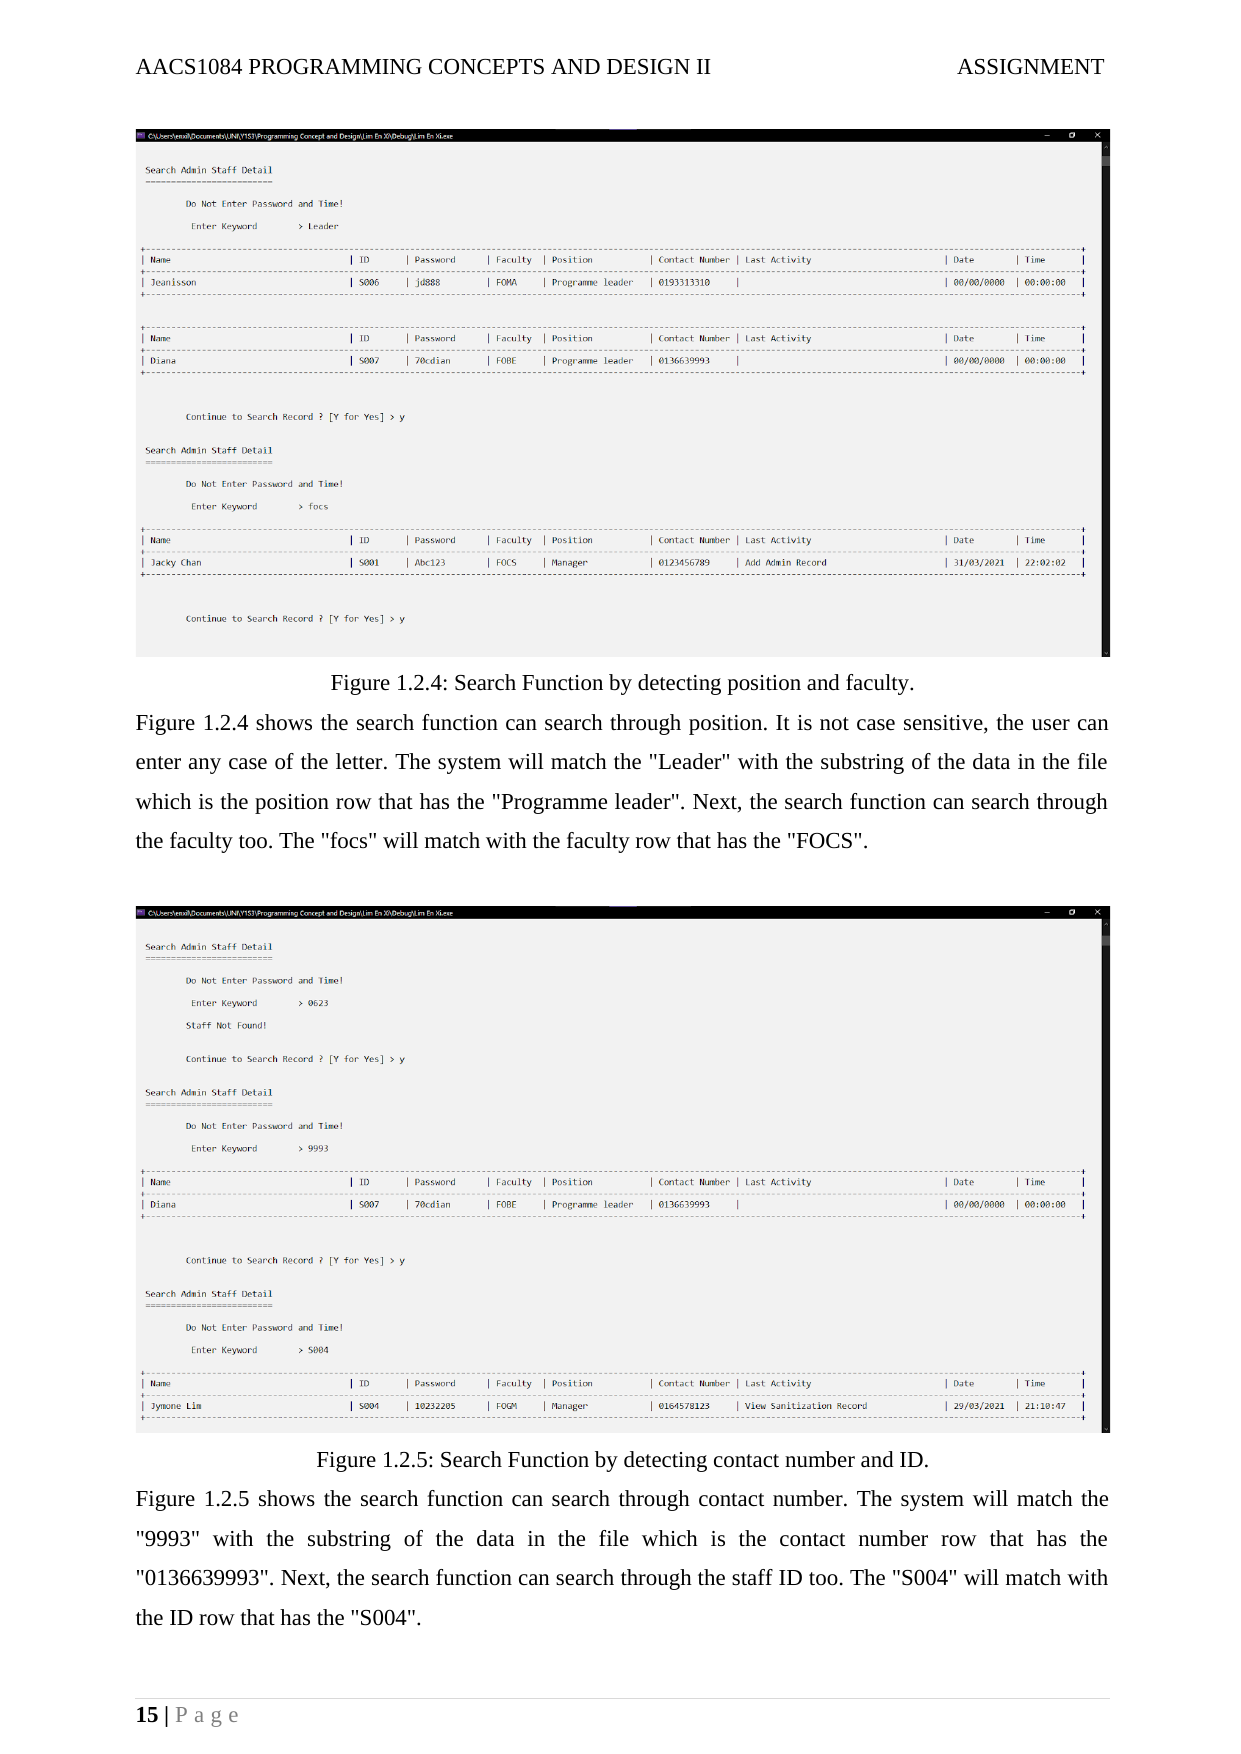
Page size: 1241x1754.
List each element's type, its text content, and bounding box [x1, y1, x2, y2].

picture [135, 129, 1111, 657]
text Figure 1.2.4 shows the search function can search through position. It is not case sensitive, the user can enter any case of the letter. The system will match the "Leader" with the substring of the data in the file which is the position row that has the "Programme leader". Next, the search function can search through the faculty too. The "focs" will match with the faculty row that has the "FOCS". [135, 709, 1110, 853]
picture [135, 906, 1111, 1433]
text Figure 1.2.5 shows the search function can search through contact number. The system will match the "9993" with the substring of the data in the file which is the contact number row that has the "0136639993". Next, the search function can search through the staff ID too. The "S004" will match with the ID row that has the "S004". [135, 1485, 1110, 1630]
text Figure 1.2.4: Search Function by detecting position and faculty. [135, 669, 1110, 696]
text Figure 1.2.5: Search Function by detecting contact number and ID. [135, 1446, 1110, 1472]
